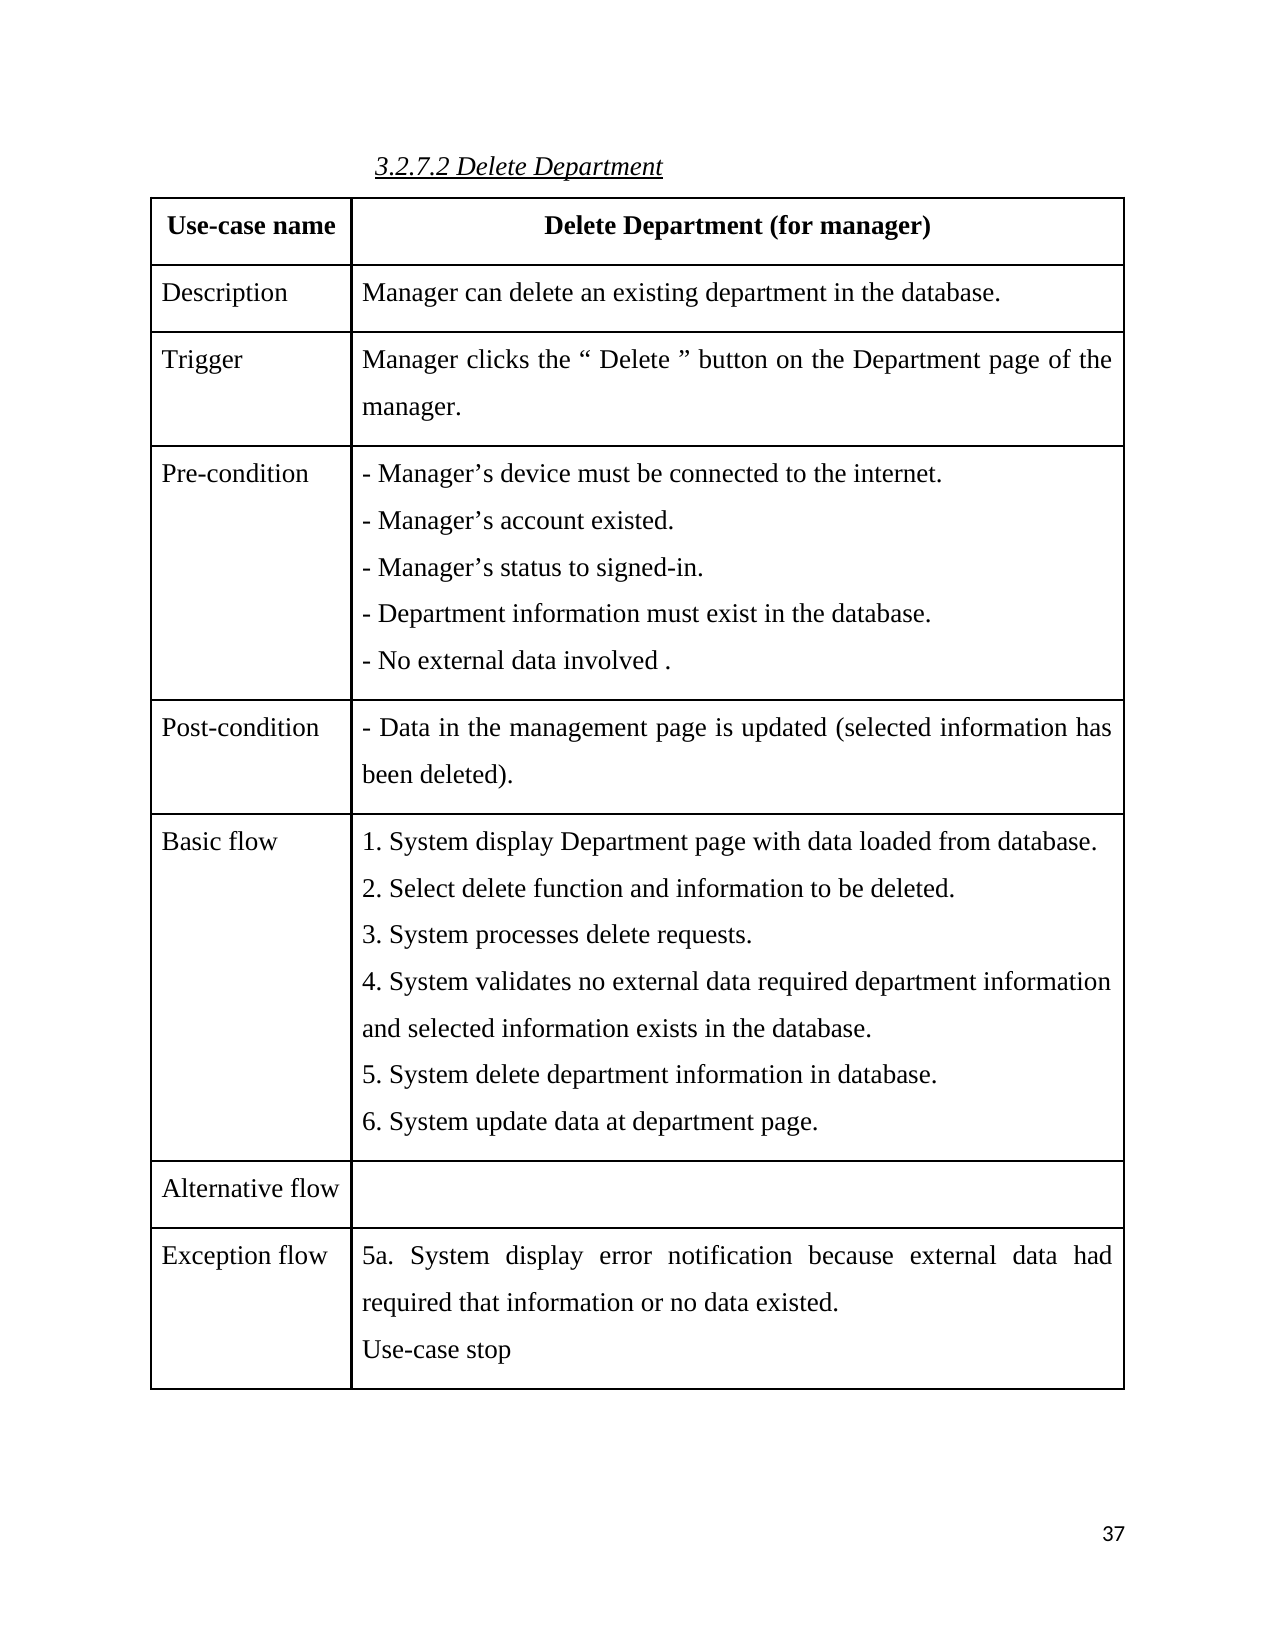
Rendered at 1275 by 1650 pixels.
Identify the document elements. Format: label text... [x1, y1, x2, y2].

table_cell Basic flow [152, 815, 350, 1160]
table_header Use-case name [152, 199, 350, 264]
table_cell Trigger [152, 333, 350, 445]
table_cell 5a. System display error notification because external data had required that information or no data existed. Use-case stop [353, 1229, 1123, 1387]
text 3.2.7.2 Delete Department [300, 150, 1125, 181]
table_cell Alternative flow [152, 1162, 350, 1227]
table_cell 1. System display Department page with data loaded from database. 2. Select delete function and information to be deleted. 3. System processes delete requests. 4. System validates no external data required department information and selected information exists in the database. 5. System delete department information in database. 6. System update data at department page. [353, 815, 1123, 1160]
table_cell - Manager’s device must be connected to the internet. - Manager’s account existed. - Manager’s status to signed-in. - Department information must exist in the database. - No external data involved . [353, 447, 1123, 699]
table_header Delete Department (for manager) [353, 199, 1123, 264]
table_cell - Data in the management page is updated (selected information has been deleted). [353, 701, 1123, 813]
table_cell Post-condition [152, 701, 350, 813]
table_cell Pre-condition [152, 447, 350, 699]
table_cell [353, 1162, 1123, 1227]
table_cell Exception flow [152, 1229, 350, 1387]
table_cell Manager clicks the “ Delete ” button on the Department page of the manager. [353, 333, 1123, 445]
table_cell Description [152, 266, 350, 331]
table_cell Manager can delete an existing department in the database. [353, 266, 1123, 331]
